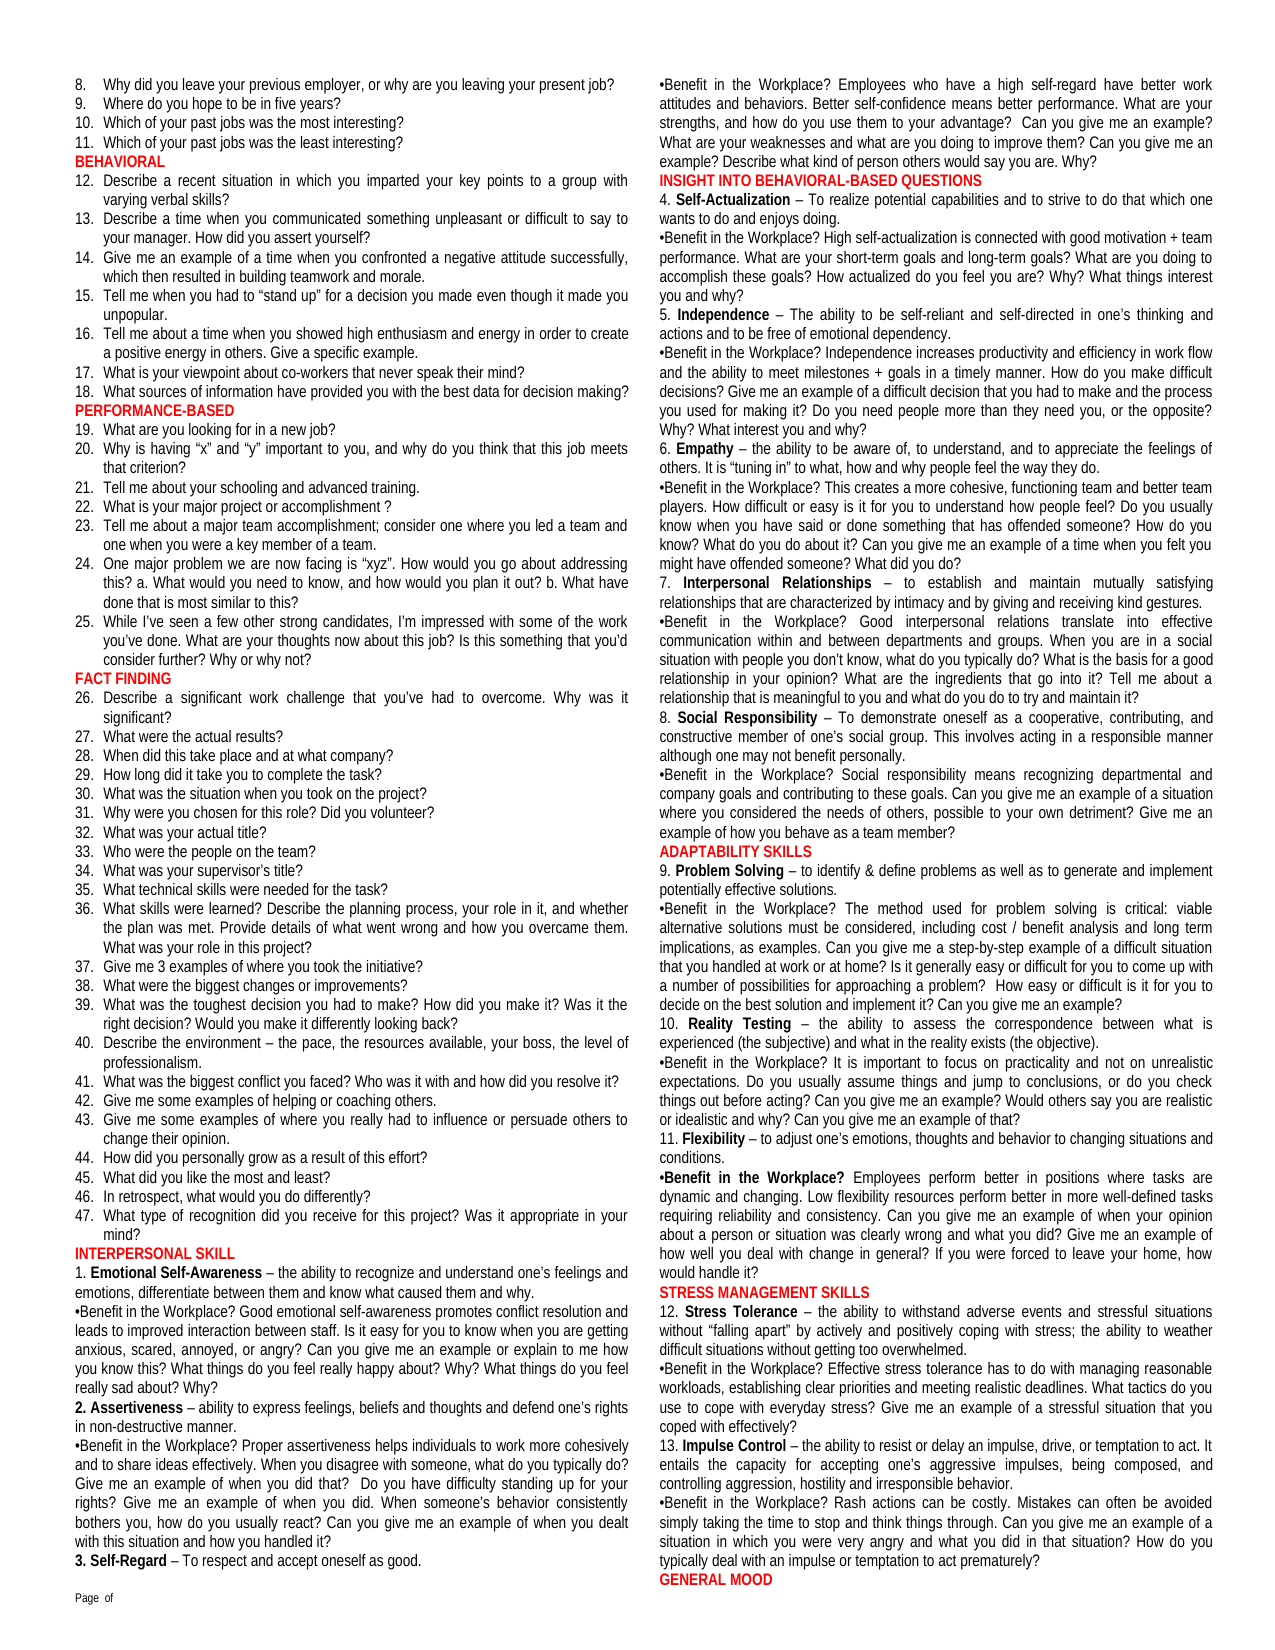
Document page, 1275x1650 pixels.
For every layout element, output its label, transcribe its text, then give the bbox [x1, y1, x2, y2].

text BEHAVIORAL [75, 152, 629, 171]
list How did you personally grow as a result of this effort? [75, 1148, 629, 1167]
list What skills were learned? Describe the planning process, your role in it, and whether the plan was met. Provide details of what went wrong and how you overcame them. What was your role in this project? [75, 899, 629, 957]
text •Benefit in the Workplace? Independence increases productivity and efficiency in work flow and the ability to meet milestones + goals in a timely manner. How do you make difficult decisions? Give me an example of a difficult decision that you had to make and the process you used for making it? Do you need people more than they need you, or the opposite? Why? What interest you and why? [659, 343, 1213, 439]
list Which of your past jobs was the least interesting? [75, 132, 629, 152]
list Give me 3 examples of where you took the initiative? [75, 957, 629, 976]
text 3. Self-Regard – To respect and accept oneself as good. [75, 1551, 629, 1570]
list Tell me about a major team accomplishment; consider one where you led a team and one when you were a key member of a team. [75, 516, 629, 554]
list Describe the environment – the pace, the resources available, your boss, the level of professionalism. [75, 1033, 629, 1072]
text 10. Reality Testing – the ability to assess the correspondence between what is experienced (the subjective) and what in the reality exists (the objective). [659, 1014, 1213, 1052]
list Why did you leave your previous employer, or why are you leaving your present job? [75, 75, 629, 94]
list Where do you hope to be in five years? [75, 94, 629, 113]
list What was your actual title? [75, 822, 629, 842]
text •Benefit in the Workplace? Social responsibility means recognizing departmental and company goals and contributing to these goals. Can you give me an example of a situation where you considered the needs of others, possible to your own detriment? Give me an example of how you behave as a team member? [659, 765, 1213, 842]
text GENERAL MOOD [659, 1570, 1213, 1589]
text INSIGHT INTO BEHAVIORAL-BASED QUESTIONS [659, 171, 1213, 190]
list Describe a significant work challenge that you’ve had to overcome. Why was it significant? [75, 688, 629, 727]
list Which of your past jobs was the most interesting? [75, 113, 629, 132]
text ADAPTABILITY SKILLS [659, 842, 1213, 861]
list Describe a recent situation in which you imparted your key points to a group with varying verbal skills? [75, 171, 629, 209]
text 8. Social Responsibility – To demonstrate oneself as a cooperative, contributing, and constructive member of one’s social group. This involves acting in a responsible manner although one may not benefit personally. [659, 707, 1213, 765]
list What technical skills were needed for the task? [75, 880, 629, 899]
text •Benefit in the Workplace? It is important to focus on practicality and not on unrealistic expectations. Do you usually assume things and jump to conclusions, or do you check things out before acting? Can you give me an example? Would others say you are realistic or idealistic and why? Can you give me an example of that? [659, 1052, 1213, 1129]
list Give me an example of a time when you confronted a negative attitude successfully, which then resulted in building teamwork and morale. [75, 247, 629, 286]
text 6. Empathy – the ability to be aware of, to understand, and to appreciate the feelings of others. It is “tuning in” to what, how and why people feel the way they do. [659, 439, 1213, 477]
text •Benefit in the Workplace? Employees who have a high self-regard have better work attitudes and behaviors. Better self-confidence means better performance. What are your strengths, and how do you use them to your advantage? Can you give me an example? What are your weaknesses and what are you doing to improve them? Can you give me an example? Describe what kind of person others would say you are. Why? [659, 75, 1213, 171]
list One major problem we are now facing is “xyz”. How would you go about addressing this? a. What would you need to know, and how would you plan it out? b. What have done that is most similar to this? [75, 554, 629, 612]
text PERFORMANCE-BASED [75, 401, 629, 420]
list Describe a time when you communicated something unpleasant or difficult to say to your manager. How did you assert yourself? [75, 209, 629, 247]
list While I’ve seen a few other strong candidates, I’m impressed with some of the work you’ve done. What are your thoughts now about this job? Is this something that you’d consider further? Why or why not? [75, 612, 629, 669]
text •Benefit in the Workplace? The method used for problem solving is critical: viable alternative solutions must be considered, including cost / benefit analysis and long term implications, as examples. Can you give me a step-by-step example of a difficult situation that you handled at work or at home? Is it generally easy or difficult for you to come up with a number of possibilities for approaching a problem? How easy or difficult is it for you to decide on the best solution and implement it? Can you give me an example? [659, 899, 1213, 1014]
list What were the biggest changes or improvements? [75, 976, 629, 995]
text •Benefit in the Workplace? High self-actualization is connected with good motivation + team performance. What are your short-term goals and long-term goals? What are you doing to accomplish these goals? How actualized do you feel you are? Why? What things interest you and why? [659, 228, 1213, 305]
text FACT FINDING [75, 669, 629, 688]
list Tell me about your schooling and advanced training. [75, 477, 629, 497]
text •Benefit in the Workplace? Rash actions can be costly. Mistakes can often be avoided simply taking the time to stop and think things through. Can you give me an example of a situation in which you were very angry and what you did in that situation? How do you typically deal with an impulse or temptation to act prematurely? [659, 1493, 1213, 1570]
text 13. Impulse Control – the ability to resist or delay an impulse, drive, or temptation to act. It entails the capacity for accepting one’s aggressive impulses, being composed, and controlling aggression, hostility and irresponsible behavior. [659, 1436, 1213, 1493]
text •Benefit in the Workplace? This creates a more cohesive, functioning team and better team players. How difficult or easy is it for you to understand how people feel? Do you usually know when you have said or done something that has offended someone? How do you know? What do you do about it? Can you give me an example of a time when you felt you might have offended someone? What did you do? [659, 477, 1213, 573]
list What sources of information have provided you with the best data for decision making? [75, 382, 629, 401]
list What was the biggest conflict you faced? Who was it with and how did you resolve it? [75, 1072, 629, 1091]
text •Benefit in the Workplace? Employees perform better in positions where tasks are dynamic and changing. Low flexibility resources perform better in more well-defined tasks requiring reliability and consistency. Can you give me an example of when your opinion about a person or situation was clearly wrong and what you did? Give me an example of how well you deal with change in general? If you were forced to leave your home, how would handle it? [659, 1167, 1213, 1282]
list Who were the people on the team? [75, 842, 629, 861]
text STRESS MANAGEMENT SKILLS [659, 1282, 1213, 1302]
list Why were you chosen for this role? Did you volunteer? [75, 803, 629, 822]
list What is your major project or accomplishment ? [75, 497, 629, 516]
text 1. Emotional Self-Awareness – the ability to recognize and understand one’s feelings and emotions, differentiate between them and know what caused them and why. [75, 1263, 629, 1302]
list Why is having “x” and “y” important to you, and why do you think that this job meets that criterion? [75, 439, 629, 477]
list What was the situation when you took on the project? [75, 784, 629, 803]
list How long did it take you to complete the task? [75, 765, 629, 784]
list Give me some examples of where you really had to influence or persuade others to change their opinion. [75, 1110, 629, 1148]
list Tell me when you had to “stand up” for a decision you made even though it made you unpopular. [75, 286, 629, 324]
list What did you like the most and least? [75, 1167, 629, 1187]
text •Benefit in the Workplace? Proper assertiveness helps individuals to work more cohesively and to share ideas effectively. When you disagree with someone, what do you typically do? Give me an example of when you did that? Do you have difficulty standing up for your rights? Give me an example of when you did. When someone’s behavior consistently bothers you, how do you usually react? Can you give me an example of when you dealt with this situation and how you handled it? [75, 1436, 629, 1551]
list What was the toughest decision you had to make? How did you make it? Was it the right decision? Would you make it differently looking back? [75, 995, 629, 1033]
list What was your supervisor’s title? [75, 861, 629, 880]
text •Benefit in the Workplace? Good emotional self-awareness promotes conflict resolution and leads to improved interaction between staff. Is it easy for you to know when you are getting anxious, scared, annoyed, or angry? Can you give me an example or explain to me how you know this? What things do you feel really happy about? Why? What things do you feel really sad about? Why? [75, 1302, 629, 1397]
text 12. Stress Tolerance – the ability to withstand adverse events and stressful situations without “falling apart” by actively and positively coping with stress; the ability to weather difficult situations without getting too overwhelmed. [659, 1302, 1213, 1359]
text 5. Independence – The ability to be self-reliant and self-directed in one’s thinking and actions and to be free of emotional dependency. [659, 305, 1213, 343]
text •Benefit in the Workplace? Effective stress tolerance has to do with managing reasonable workloads, establishing clear priorities and meeting realistic deadlines. What tactics do you use to cope with everyday stress? Give me an example of a stressful situation that you coped with effectively? [659, 1359, 1213, 1436]
text 2. Assertiveness – ability to express feelings, beliefs and thoughts and defend one’s rights in non-destructive manner. [75, 1397, 629, 1436]
text 4. Self-Actualization – To realize potential capabilities and to strive to do that which one wants to do and enjoys doing. [659, 190, 1213, 228]
list What were the actual results? [75, 727, 629, 746]
text •Benefit in the Workplace? Good interpersonal relations translate into effective communication within and between departments and groups. When you are in a social situation with people you don’t know, what do you typically do? What is the basis for a good relationship in your opinion? What are the ingredients that go into it? Tell me about a relationship that is meaningful to you and what do you do to try and maintain it? [659, 612, 1213, 707]
list What are you looking for in a new job? [75, 420, 629, 439]
text 7. Interpersonal Relationships – to establish and maintain mutually satisfying relationships that are characterized by intimacy and by giving and receiving kind gestures. [659, 573, 1213, 612]
list In retrospect, what would you do differently? [75, 1187, 629, 1206]
list Give me some examples of helping or coaching others. [75, 1091, 629, 1110]
list Tell me about a time when you showed high enthusiasm and energy in order to create a positive energy in others. Give a specific example. [75, 324, 629, 362]
list When did this take place and at what company? [75, 746, 629, 765]
list What type of recognition did you receive for this project? Was it appropriate in your mind? [75, 1206, 629, 1244]
text INTERPERSONAL SKILL [75, 1244, 629, 1263]
text 11. Flexibility – to adjust one’s emotions, thoughts and behavior to changing situations and conditions. [659, 1129, 1213, 1167]
text 9. Problem Solving – to identify & define problems as well as to generate and implement potentially effective solutions. [659, 861, 1213, 899]
list What is your viewpoint about co-workers that never speak their mind? [75, 362, 629, 382]
